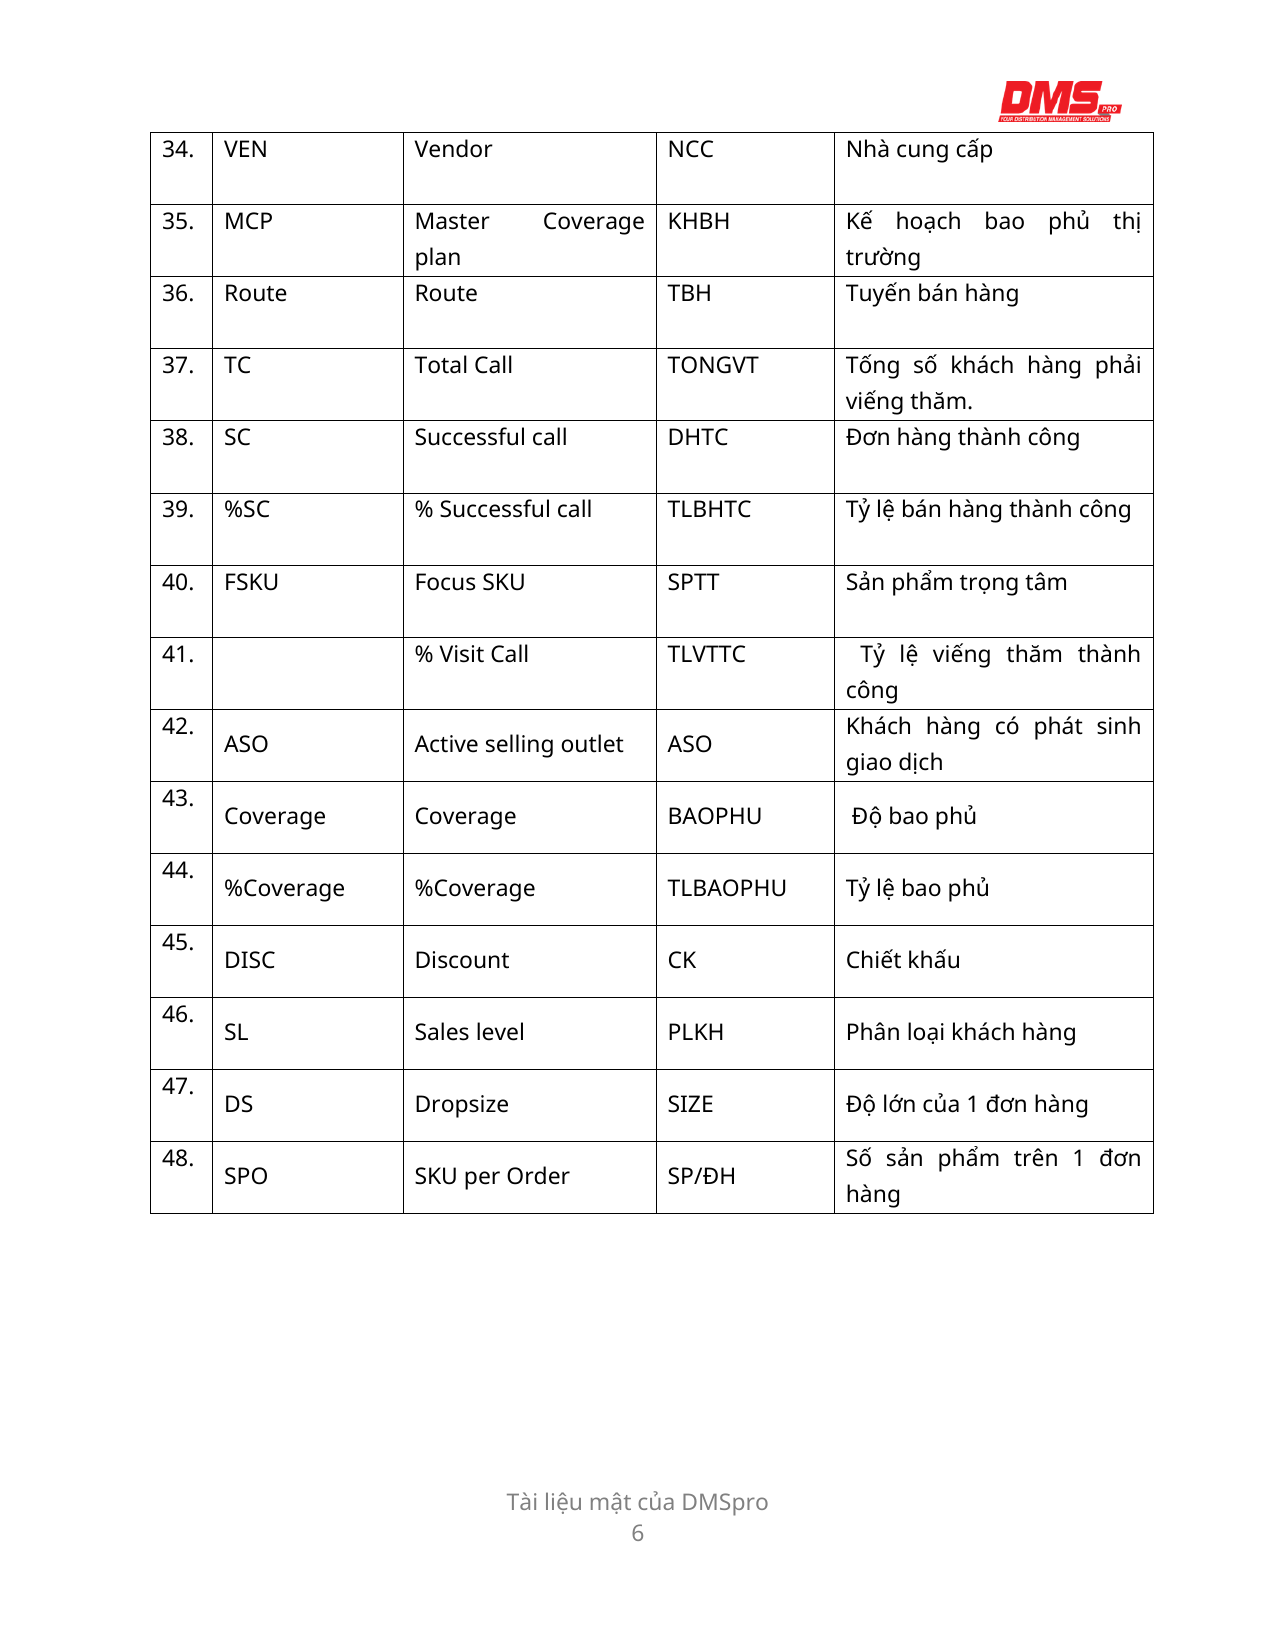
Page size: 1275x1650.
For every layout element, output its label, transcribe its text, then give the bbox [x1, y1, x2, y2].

table_cell Coverage [213, 782, 403, 853]
table_cell Nhà cung cấp [835, 133, 1153, 204]
table_cell Tỷ lệ bao phủ [835, 854, 1153, 925]
table_cell VEN [213, 133, 403, 204]
table_cell Kế hoạch bao phủ thị trường [835, 205, 1153, 276]
table_cell Sản phẩm trọng tâm [835, 566, 1153, 637]
table_cell [151, 782, 212, 853]
table_cell Coverage [404, 782, 656, 853]
table_cell [151, 494, 212, 564]
table_cell Sales level [404, 998, 656, 1069]
table_cell TLBAOPHU [657, 854, 834, 925]
table_cell Successful call [404, 421, 656, 492]
table_cell PLKH [657, 998, 834, 1069]
table_cell [151, 277, 212, 348]
table_cell TLVTTC [657, 638, 834, 709]
table_cell DS [213, 1070, 403, 1141]
table_cell Master Coverage plan [404, 205, 656, 276]
table_cell % Visit Call [404, 638, 656, 709]
table_cell Route [213, 277, 403, 348]
table_cell [151, 421, 212, 492]
table_cell Tỷ lệ viếng thăm thành công [835, 638, 1153, 709]
table_cell Độ bao phủ [835, 782, 1153, 853]
table_cell MCP [213, 205, 403, 276]
table_cell %Coverage [213, 854, 403, 925]
table_cell Total Call [404, 349, 656, 420]
table_cell Khách hàng có phát sinh giao dịch [835, 710, 1153, 781]
table_cell BAOPHU [657, 782, 834, 853]
table_cell SP/ĐH [657, 1142, 834, 1213]
picture [990, 75, 1125, 128]
table_cell % Successful call [404, 494, 656, 564]
table_cell ASO [657, 710, 834, 781]
table_cell FSKU [213, 566, 403, 637]
table_cell [151, 349, 212, 420]
table_cell %SC [213, 494, 403, 564]
table_cell TONGVT [657, 349, 834, 420]
table_cell %Coverage [404, 854, 656, 925]
table_cell Active selling outlet [404, 710, 656, 781]
table_cell DHTC [657, 421, 834, 492]
table_cell [151, 1142, 212, 1213]
table_cell Dropsize [404, 1070, 656, 1141]
table_cell NCC [657, 133, 834, 204]
table_cell [151, 133, 212, 204]
table_cell Đơn hàng thành công [835, 421, 1153, 492]
table_cell Vendor [404, 133, 656, 204]
table_cell TBH [657, 277, 834, 348]
table_cell CK [657, 926, 834, 997]
table_cell SKU per Order [404, 1142, 656, 1213]
table_cell [151, 566, 212, 637]
table_cell [151, 998, 212, 1069]
table_cell Discount [404, 926, 656, 997]
table_cell SPTT [657, 566, 834, 637]
table_cell SL [213, 998, 403, 1069]
table_cell Focus SKU [404, 566, 656, 637]
table_cell Tỷ lệ bán hàng thành công [835, 494, 1153, 564]
table_cell SIZE [657, 1070, 834, 1141]
table_cell Số sản phẩm trên 1 đơn hàng [835, 1142, 1153, 1213]
table_cell Độ lớn của 1 đơn hàng [835, 1070, 1153, 1141]
table_cell [151, 710, 212, 781]
table_cell [151, 854, 212, 925]
table_cell TLBHTC [657, 494, 834, 564]
table_cell ASO [213, 710, 403, 781]
table_cell KHBH [657, 205, 834, 276]
table_cell TC [213, 349, 403, 420]
table_cell [151, 926, 212, 997]
table_cell [151, 205, 212, 276]
table_cell Chiết khấu [835, 926, 1153, 997]
table_cell Tống số khách hàng phải viếng thăm. [835, 349, 1153, 420]
table_cell SC [213, 421, 403, 492]
table_cell DISC [213, 926, 403, 997]
table_cell Tuyến bán hàng [835, 277, 1153, 348]
table_cell Route [404, 277, 656, 348]
table_cell SPO [213, 1142, 403, 1213]
table_cell Phân loại khách hàng [835, 998, 1153, 1069]
table_cell [151, 1070, 212, 1141]
table_cell [213, 638, 403, 709]
table_cell [151, 638, 212, 709]
